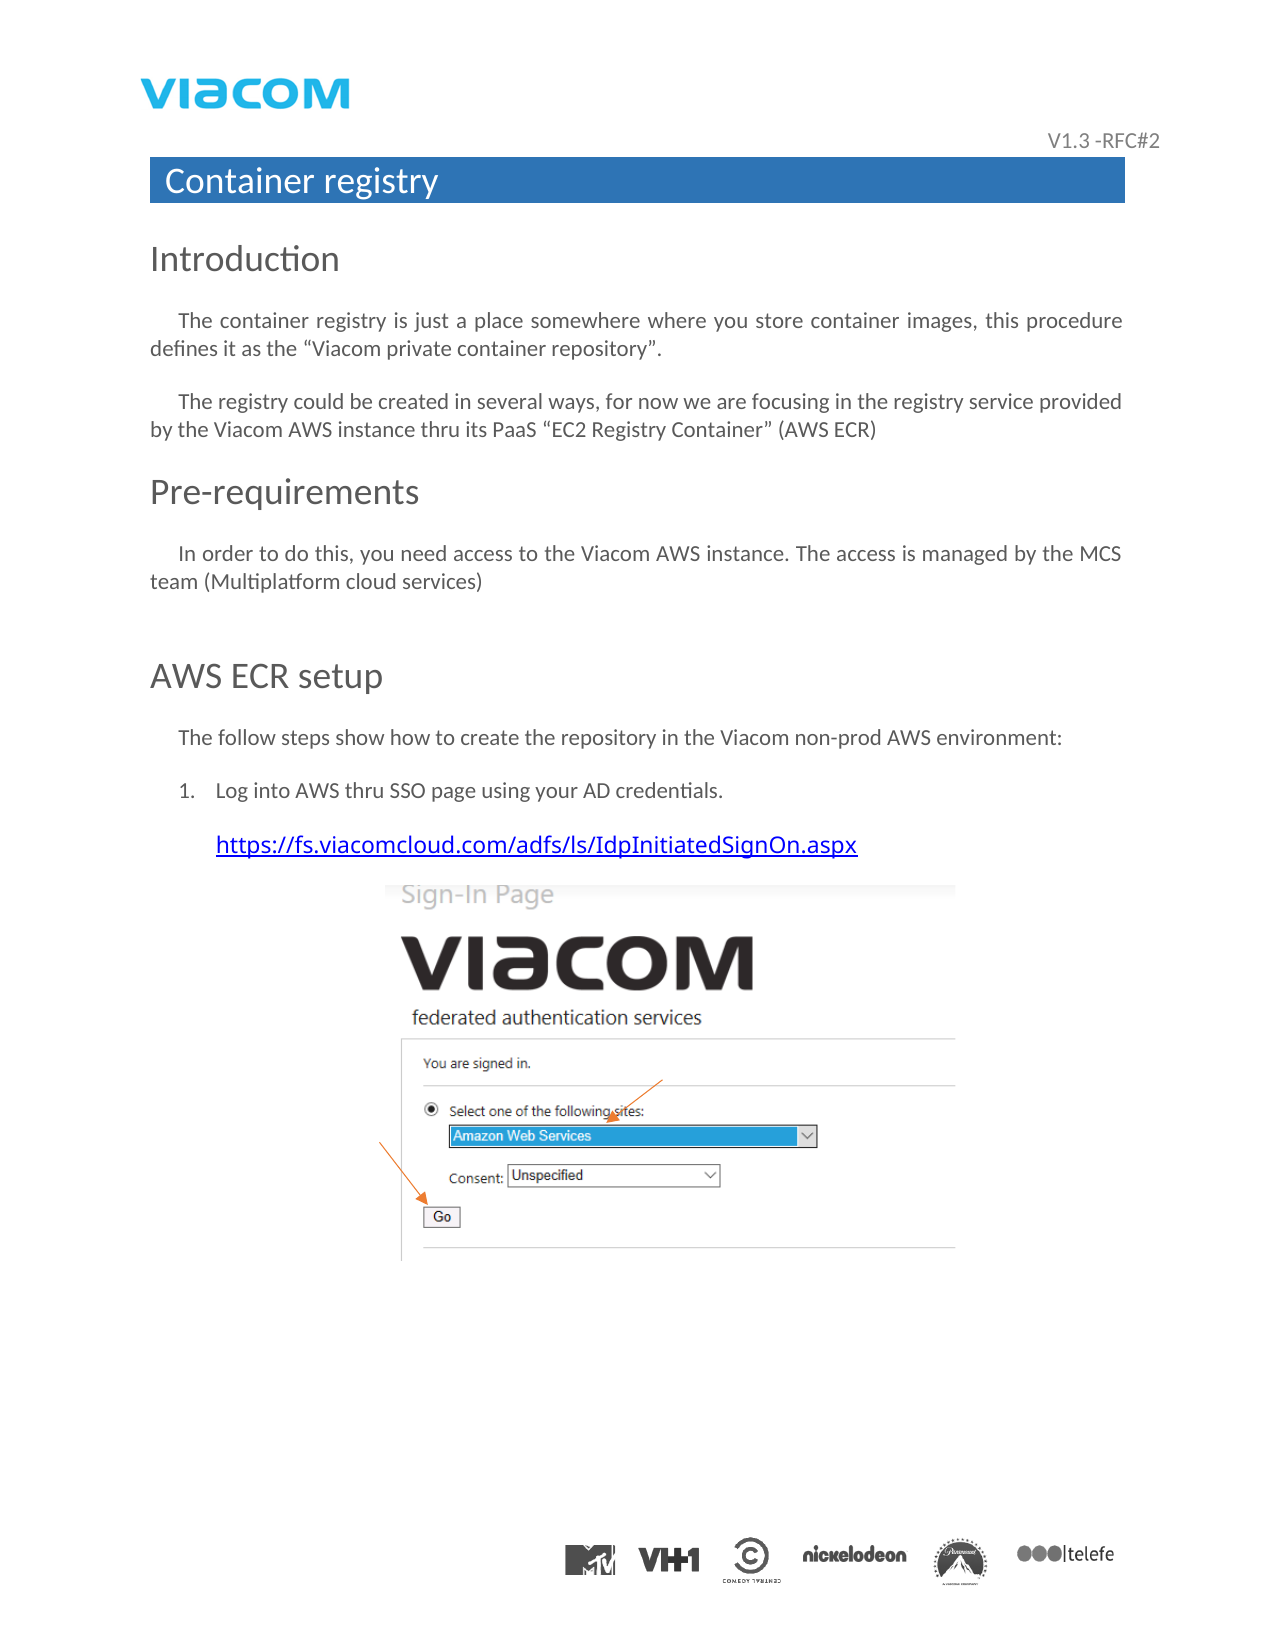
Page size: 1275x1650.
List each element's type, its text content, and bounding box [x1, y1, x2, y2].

text The registry could be created in several ways, for now we are focusing in the registry service provided by the Viacom AWS instance thru its PaaS “EC2 Registry Container” (AWS ECR) [150, 387, 1125, 443]
picture [385, 885, 956, 1261]
subtitle Introduction [150, 235, 1125, 281]
text In order to do this, you need access to the Viacom AWS instance. The access is managed by the MCS team (Multiplatform cloud services) [150, 539, 1125, 595]
subtitle Container registry [150, 157, 1125, 203]
picture [140, 75, 350, 110]
picture [1015, 1545, 1114, 1562]
picture [930, 1530, 993, 1590]
list Log into AWS thru SSO page using your AD credentials. [178, 776, 1125, 804]
picture [722, 1537, 781, 1583]
picture [637, 1545, 701, 1575]
picture [803, 1545, 908, 1562]
text The container registry is just a place somewhere where you store container images, this procedure defines it as the “Viacom private container repository”. [150, 306, 1125, 362]
subtitle Pre-requirements [150, 468, 1125, 514]
subtitle AWS ECR setup [150, 652, 1125, 698]
text The follow steps show how to create the repository in the Viacom non-prod AWS environment: [150, 723, 1125, 751]
picture [565, 1545, 616, 1575]
text https://fs.viacomcloud.com/adfs/ls/IdpInitiatedSignOn.aspx [216, 829, 1125, 860]
